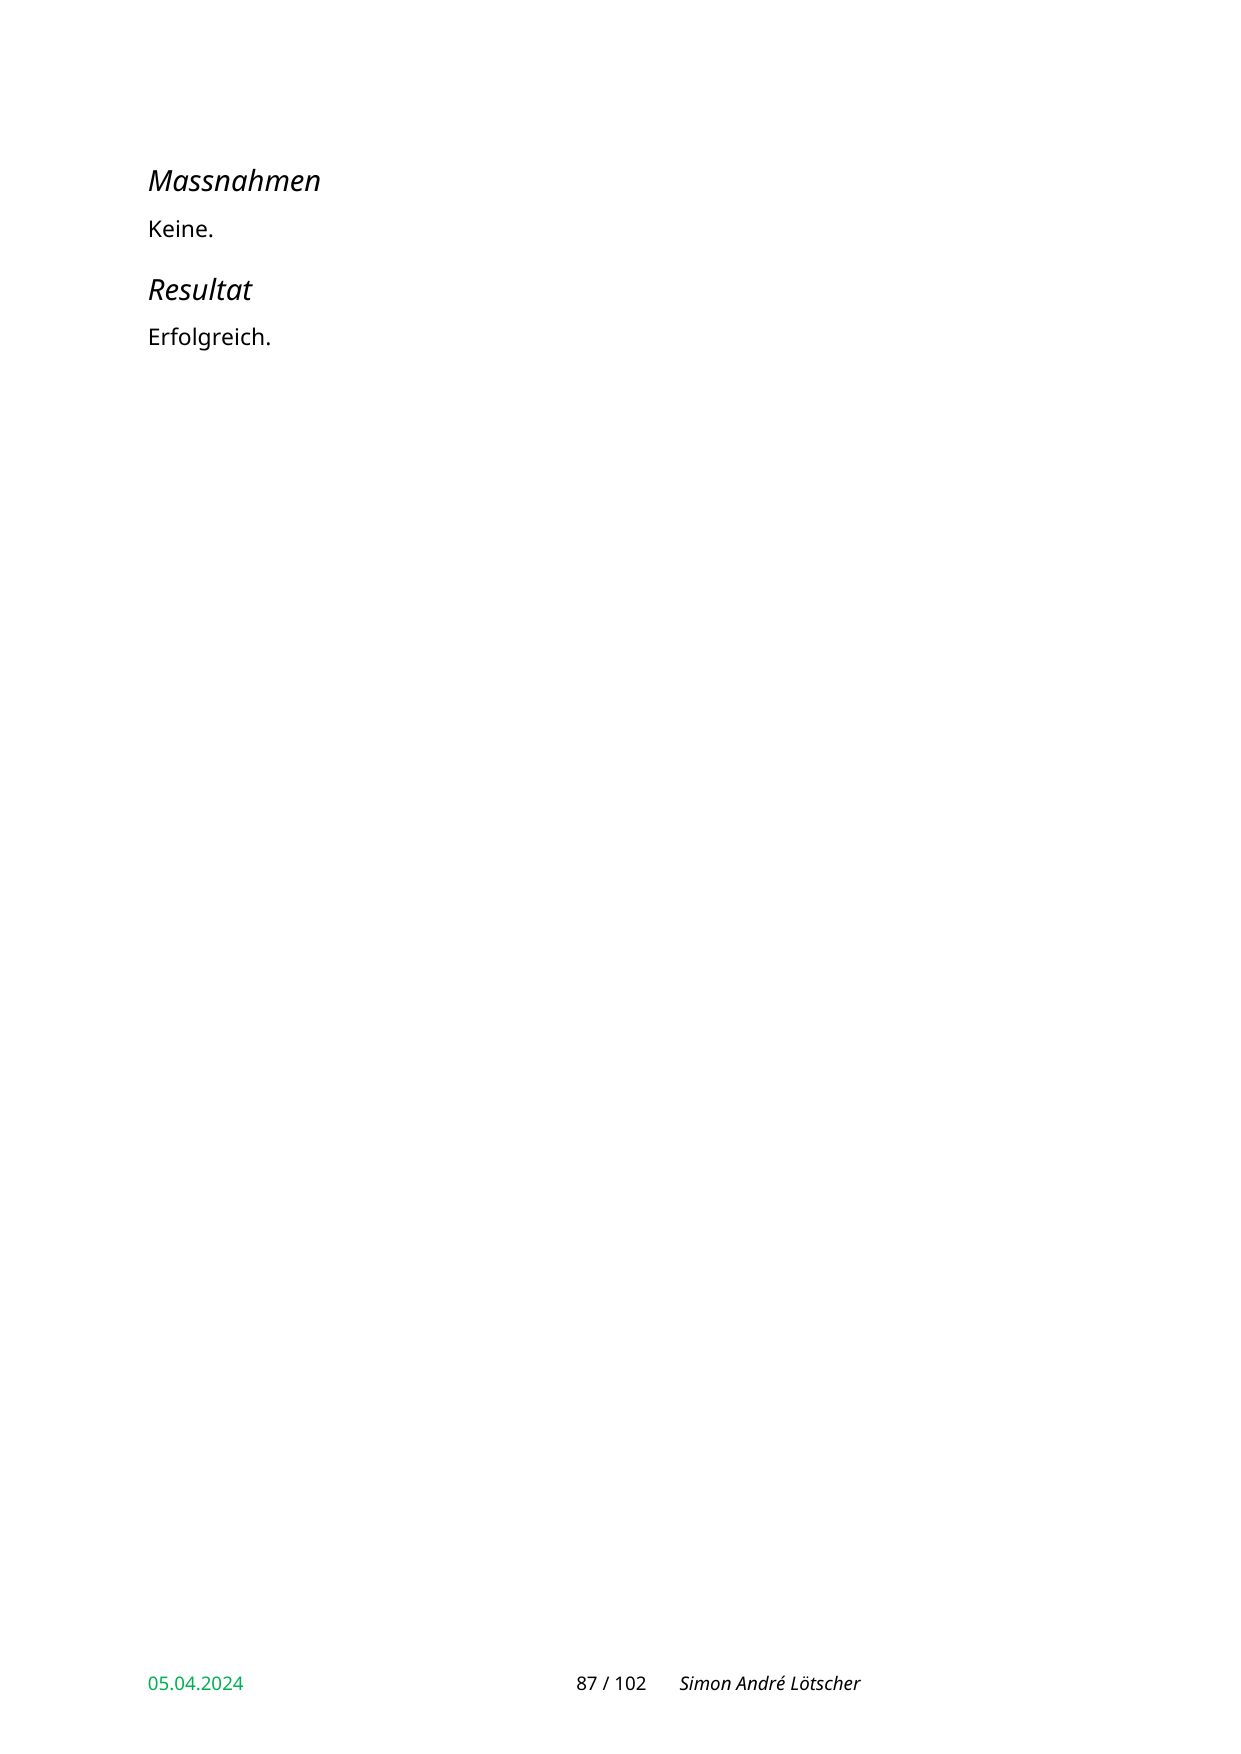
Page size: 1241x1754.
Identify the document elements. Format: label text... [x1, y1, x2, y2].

title Resultat [148, 269, 1152, 308]
title Massnahmen [148, 160, 1152, 200]
text Erfolgreich. [148, 321, 1152, 352]
text Keine. [148, 212, 1152, 244]
